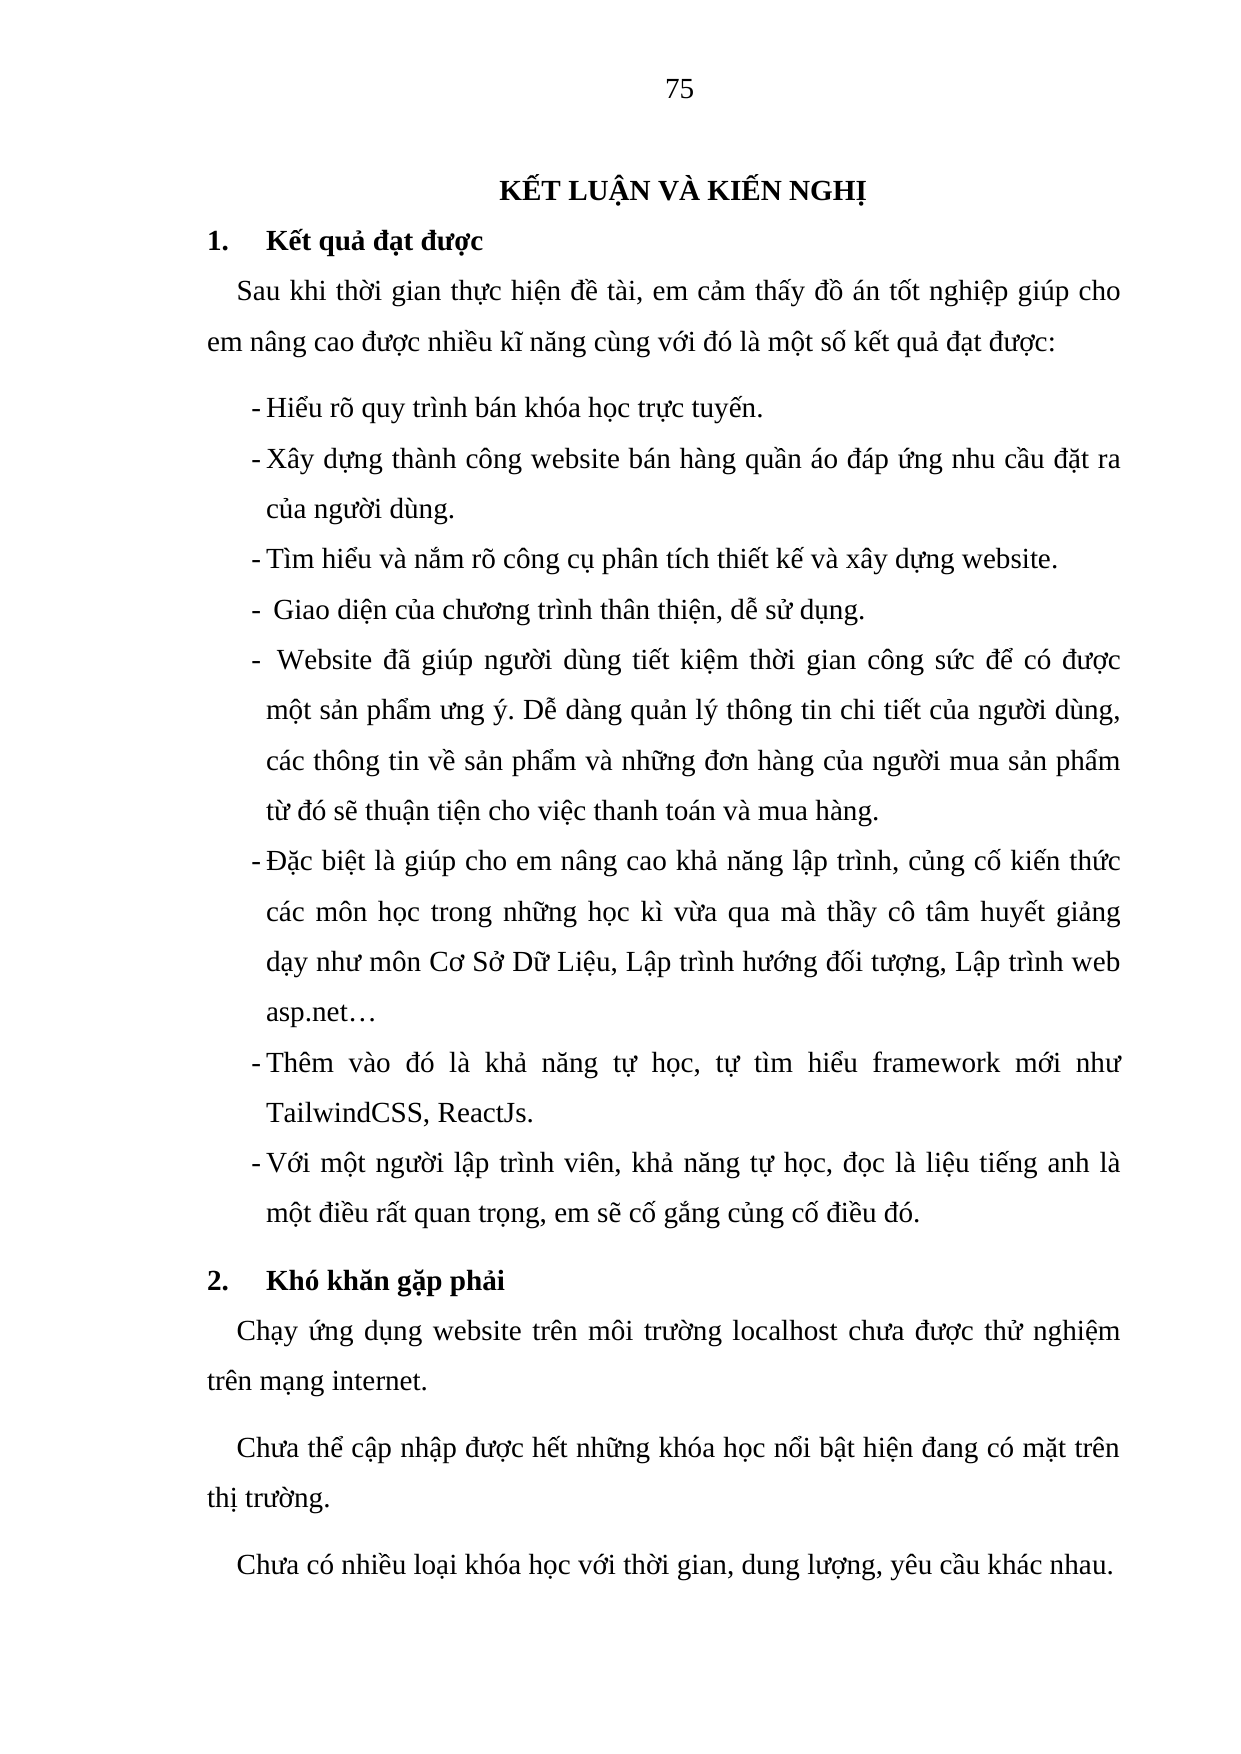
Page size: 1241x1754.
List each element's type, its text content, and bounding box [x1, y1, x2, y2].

text Sau khi thời gian thực hiện đề tài, em cảm thấy đồ án tốt nghiệp giúp cho em nâng cao được nhiều kĩ năng cùng với đó là một số kết quả đạt được: [207, 273, 1122, 357]
text Chưa thể cập nhập được hết những khóa học nổi bật hiện đang có mặt trên thị trường. [207, 1430, 1122, 1514]
text Chưa có nhiều loại khóa học với thời gian, dung lượng, yêu cầu khác nhau. [207, 1547, 1122, 1581]
list Website đã giúp người dùng tiết kiệm thời gian công sức để có được một sản phẩm ưng ý. Dễ dàng quản lý thông tin chi tiết của người dùng, các thông tin về sản phẩm và những đơn hàng của người mua sản phẩm từ đó sẽ thuận tiện cho việc thanh toán và mua hàng. [251, 642, 1122, 827]
list Đặc biệt là giúp cho em nâng cao khả năng lập trình, củng cố kiến thức các môn học trong những học kì vừa qua mà thầy cô tâm huyết giảng dạy như môn Cơ Sở Dữ Liệu, Lập trình hướng đối tượng, Lập trình web asp.net… [251, 843, 1122, 1028]
subtitle Khó khăn gặp phải [207, 1263, 1122, 1296]
subtitle KẾT LUẬN VÀ KIẾN NGHỊ [244, 173, 1122, 206]
list Hiểu rõ quy trình bán khóa học trực tuyến. [251, 391, 1122, 424]
subtitle Kết quả đạt được [207, 223, 1122, 257]
list Với một người lập trình viên, khả năng tự học, đọc là liệu tiếng anh là một điều rất quan trọng, em sẽ cố gắng củng cố điều đó. [251, 1145, 1122, 1229]
list Tìm hiểu và nắm rõ công cụ phân tích thiết kế và xây dựng website. [251, 542, 1122, 575]
list Thêm vào đó là khả năng tự học, tự tìm hiểu framework mới như TailwindCSS, ReactJs. [251, 1045, 1122, 1128]
list Giao diện của chương trình thân thiện, dễ sử dụng. [251, 592, 1122, 625]
list Xây dựng thành công website bán hàng quần áo đáp ứng nhu cầu đặt ra của người dùng. [251, 441, 1122, 525]
text Chạy ứng dụng website trên môi trường localhost chưa được thử nghiệm trên mạng internet. [207, 1313, 1122, 1397]
